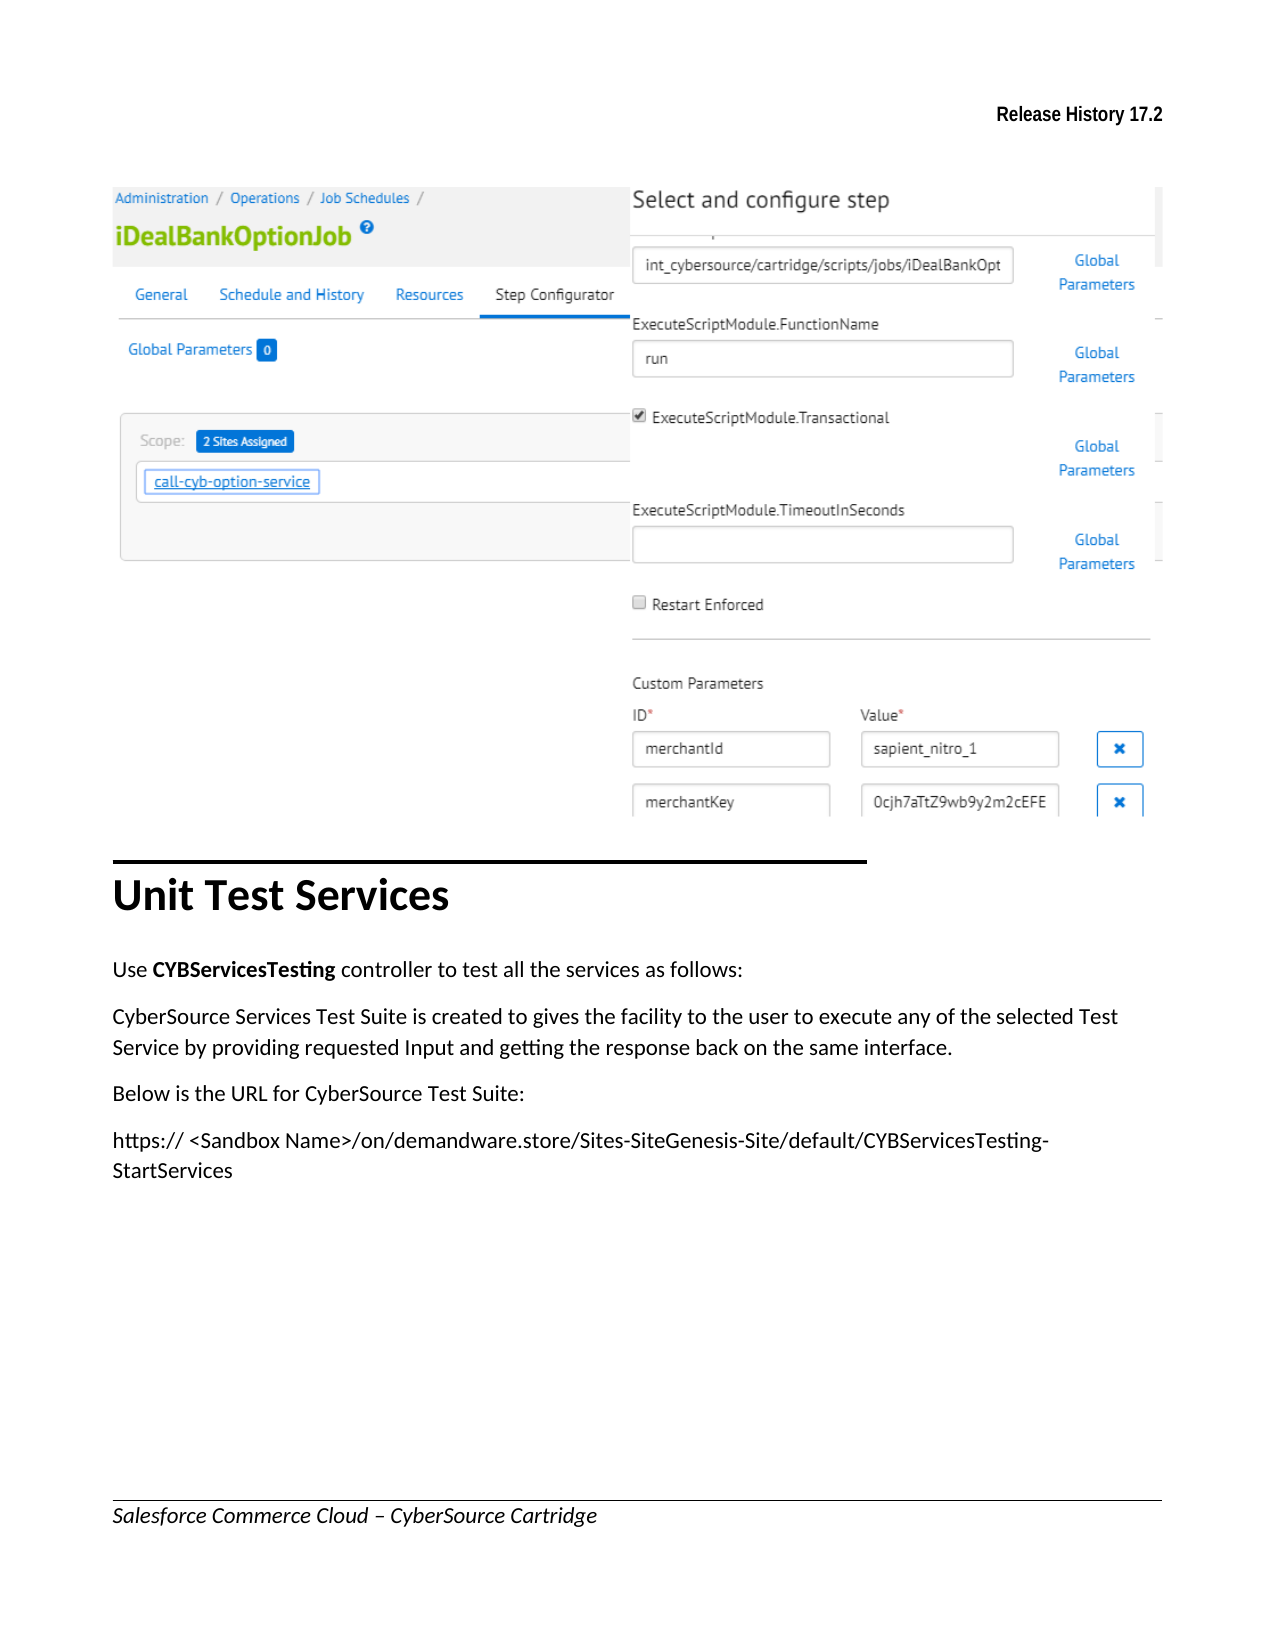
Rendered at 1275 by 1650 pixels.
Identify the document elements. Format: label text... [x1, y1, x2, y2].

text https:// <Sandbox Name>/on/demandware.store/Sites-SiteGenesis-Site/default/CYBServicesTesting-StartServices [112, 1126, 1162, 1185]
text Use CYBServicesTesting controller to test all the services as follows: [112, 956, 1162, 984]
picture [112, 187, 1163, 820]
text CyberSource Services Test Suite is created to gives the facility to the user to execute any of the selected Test Service by providing requested Input and getting the response back on the same interface. [112, 1002, 1162, 1061]
text Below is the URL for CyberSource Test Suite: [112, 1079, 1162, 1108]
subtitle Unit Test Services [112, 861, 867, 922]
